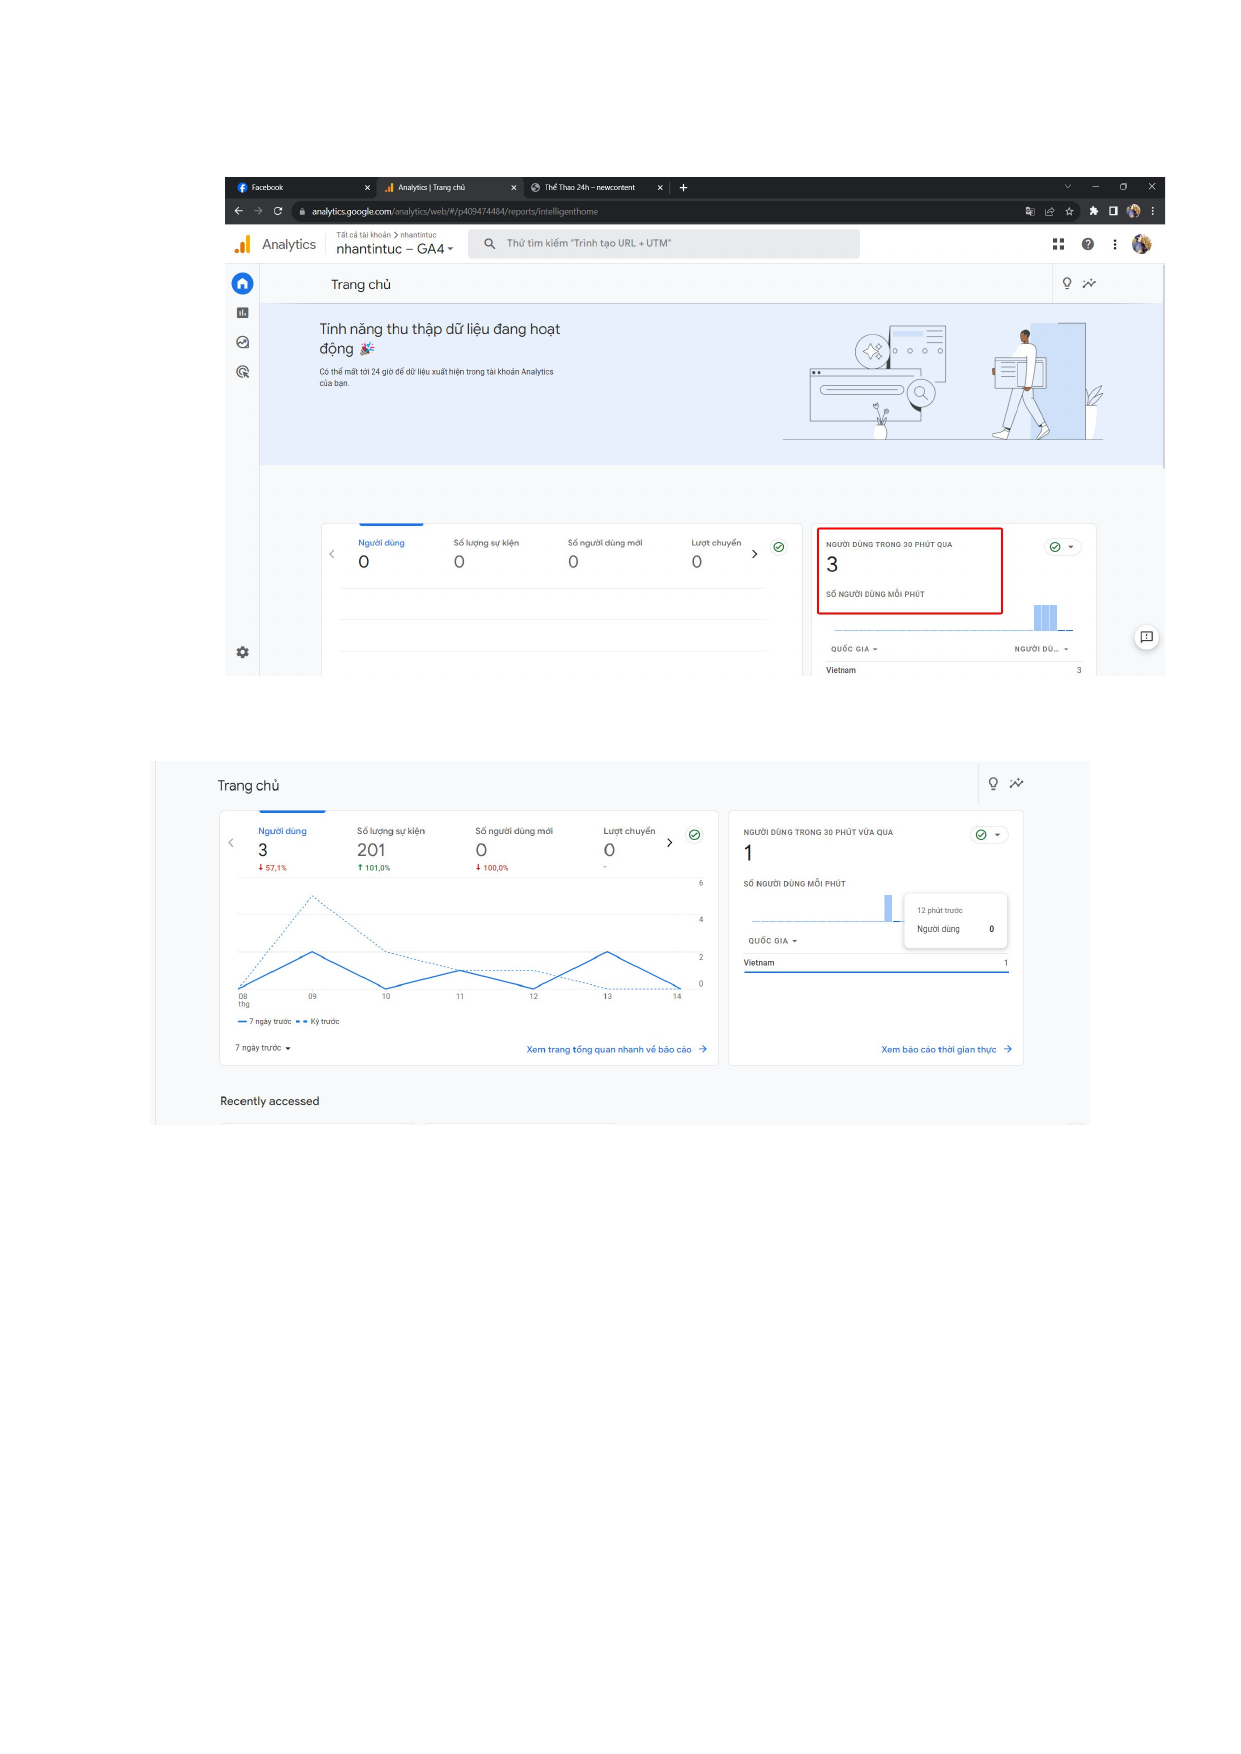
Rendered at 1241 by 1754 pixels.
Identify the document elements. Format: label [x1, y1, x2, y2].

picture [150, 761, 1091, 1125]
picture [225, 177, 1166, 676]
